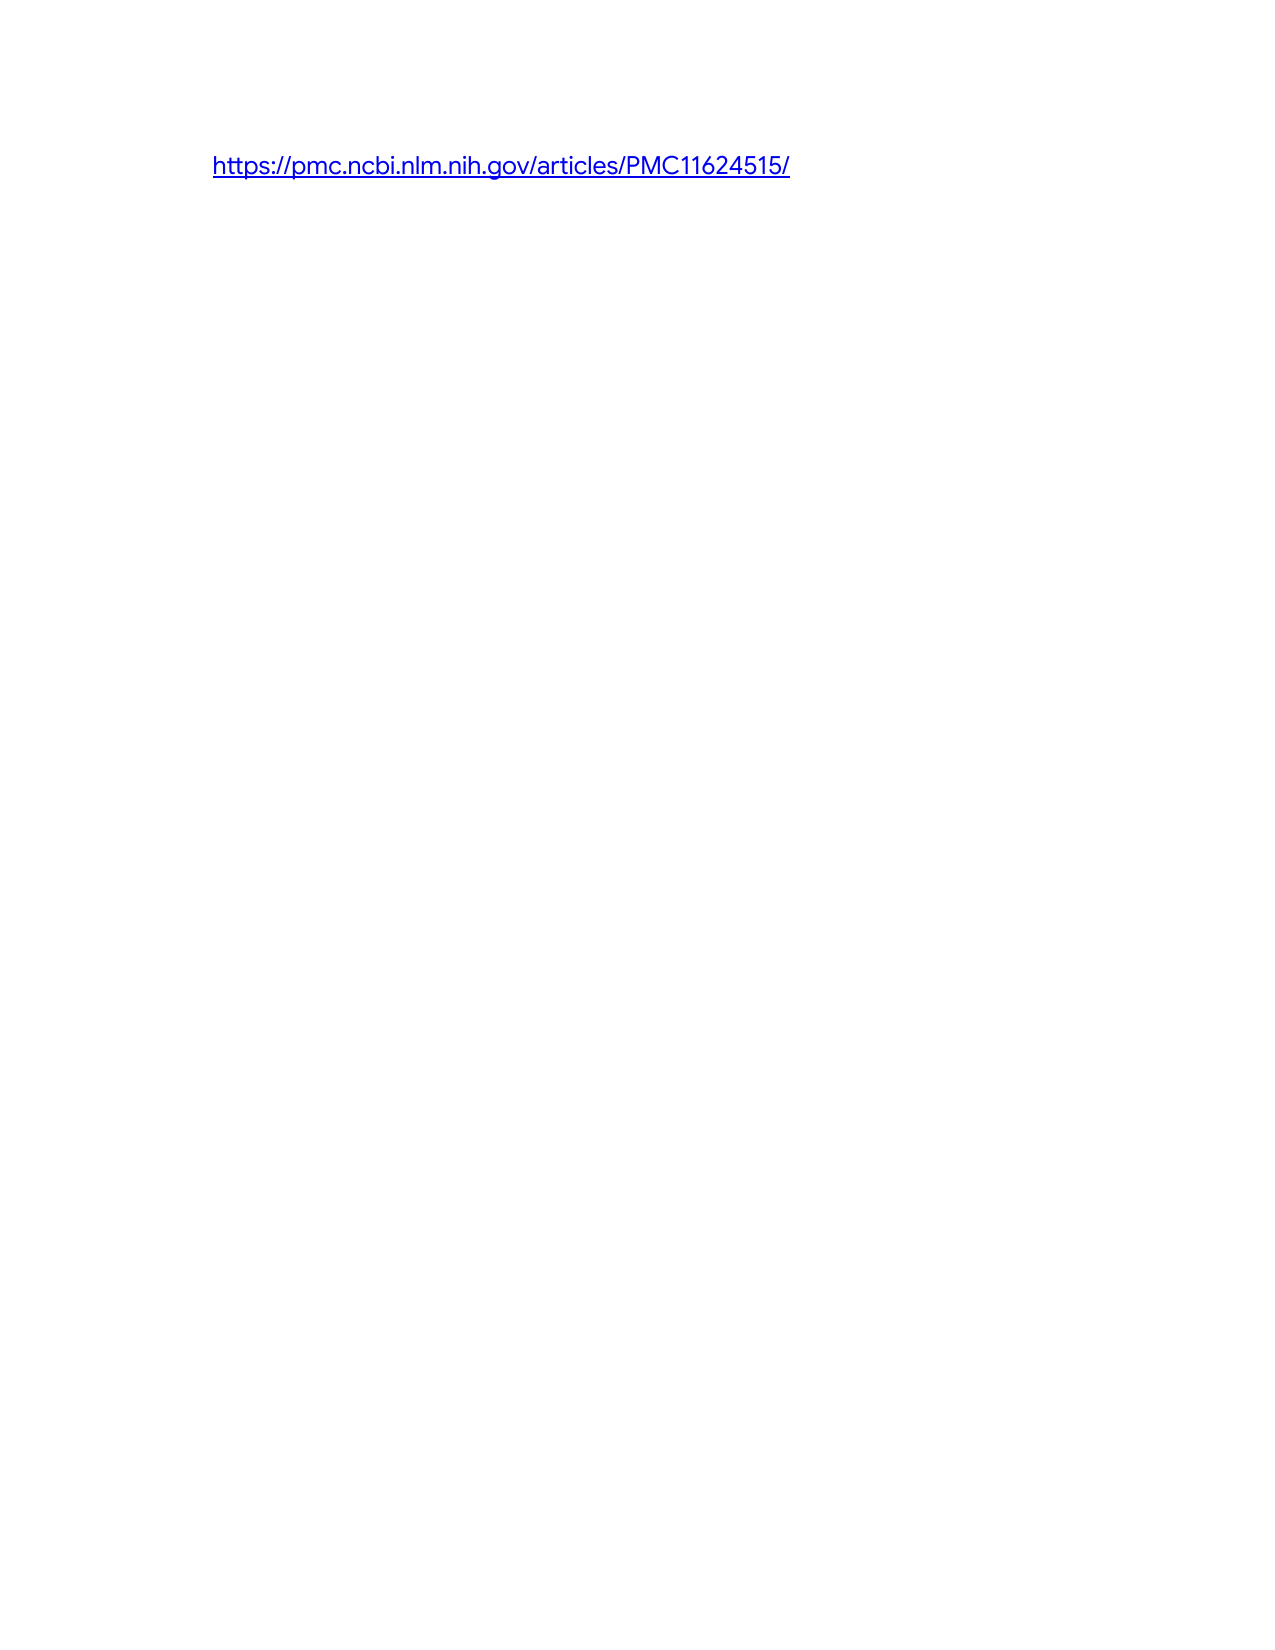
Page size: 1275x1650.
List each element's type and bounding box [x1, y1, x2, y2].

list [175, 150, 1125, 181]
